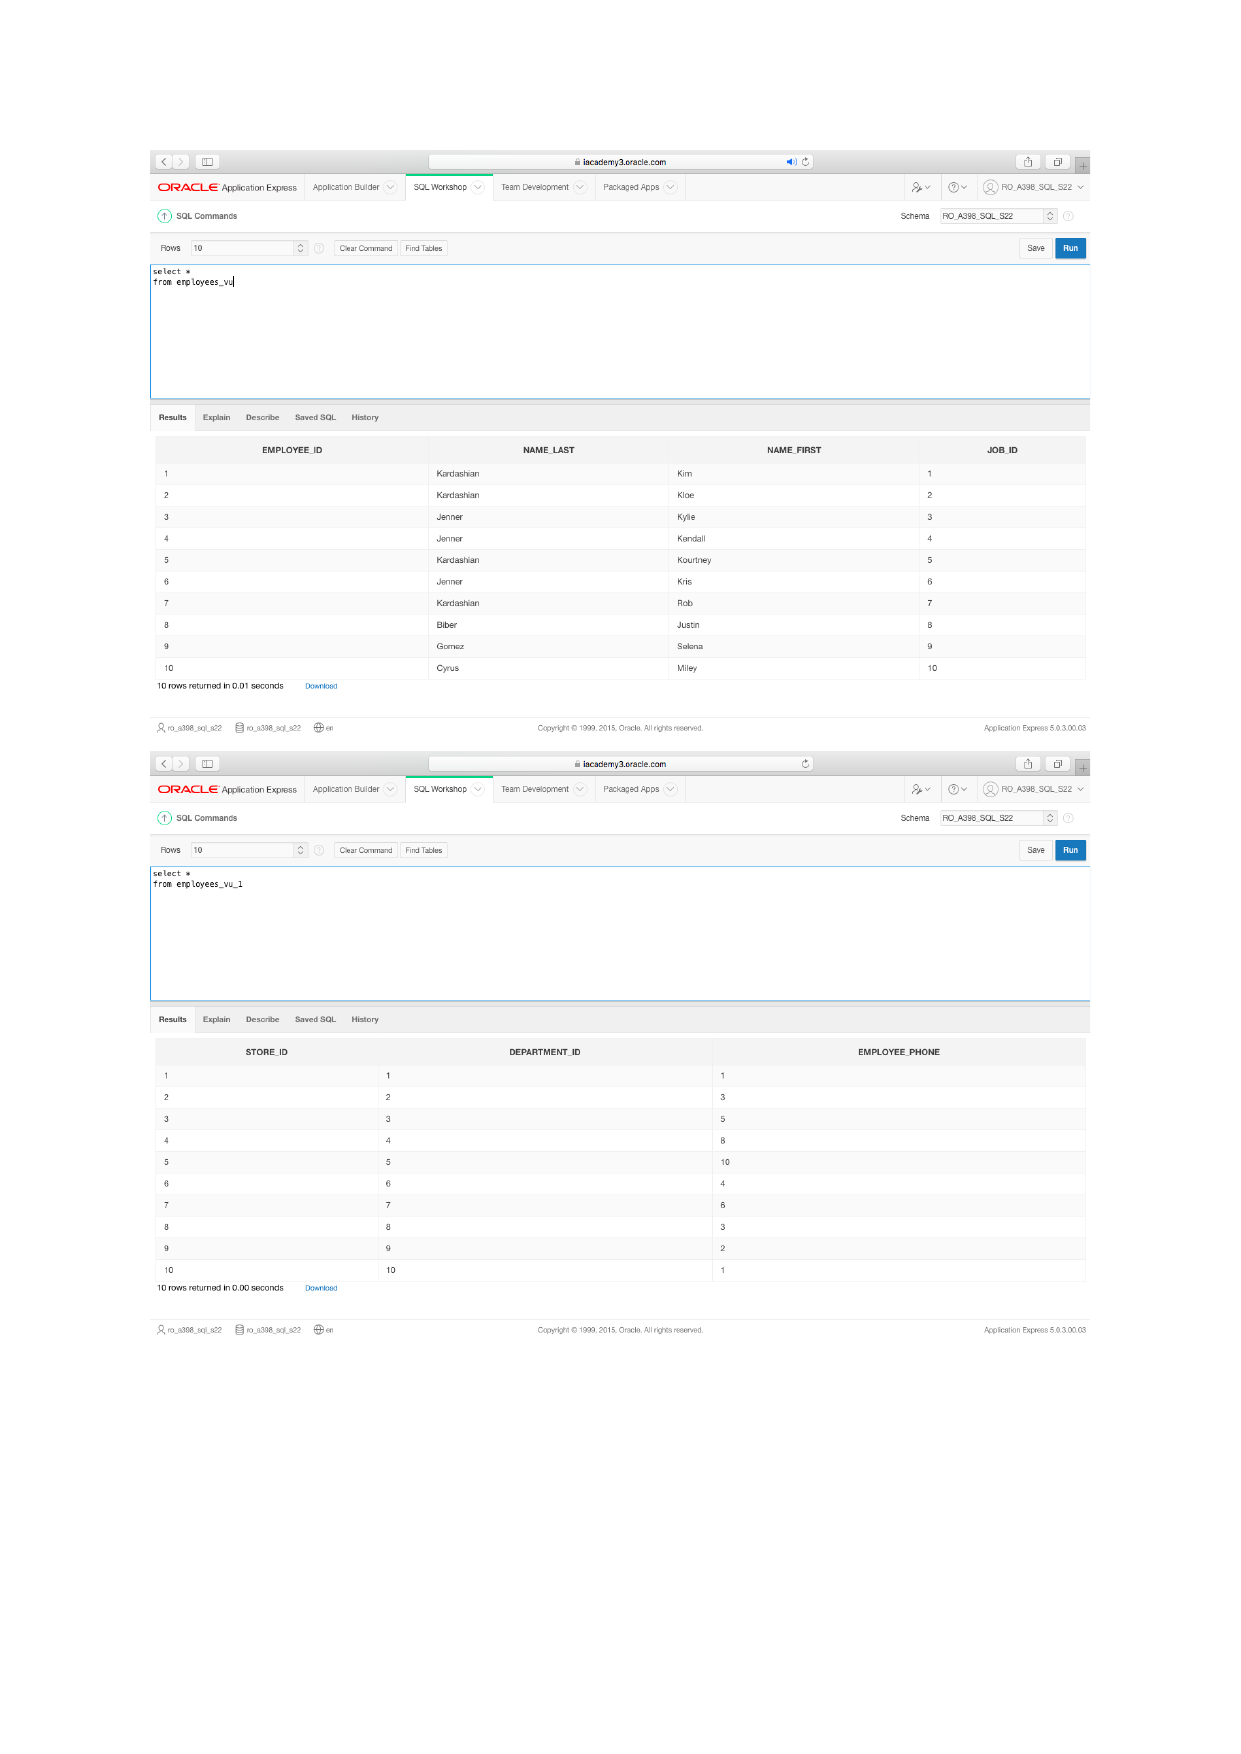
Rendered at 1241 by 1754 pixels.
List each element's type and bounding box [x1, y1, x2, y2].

picture [150, 150, 1091, 738]
picture [150, 751, 1091, 1340]
